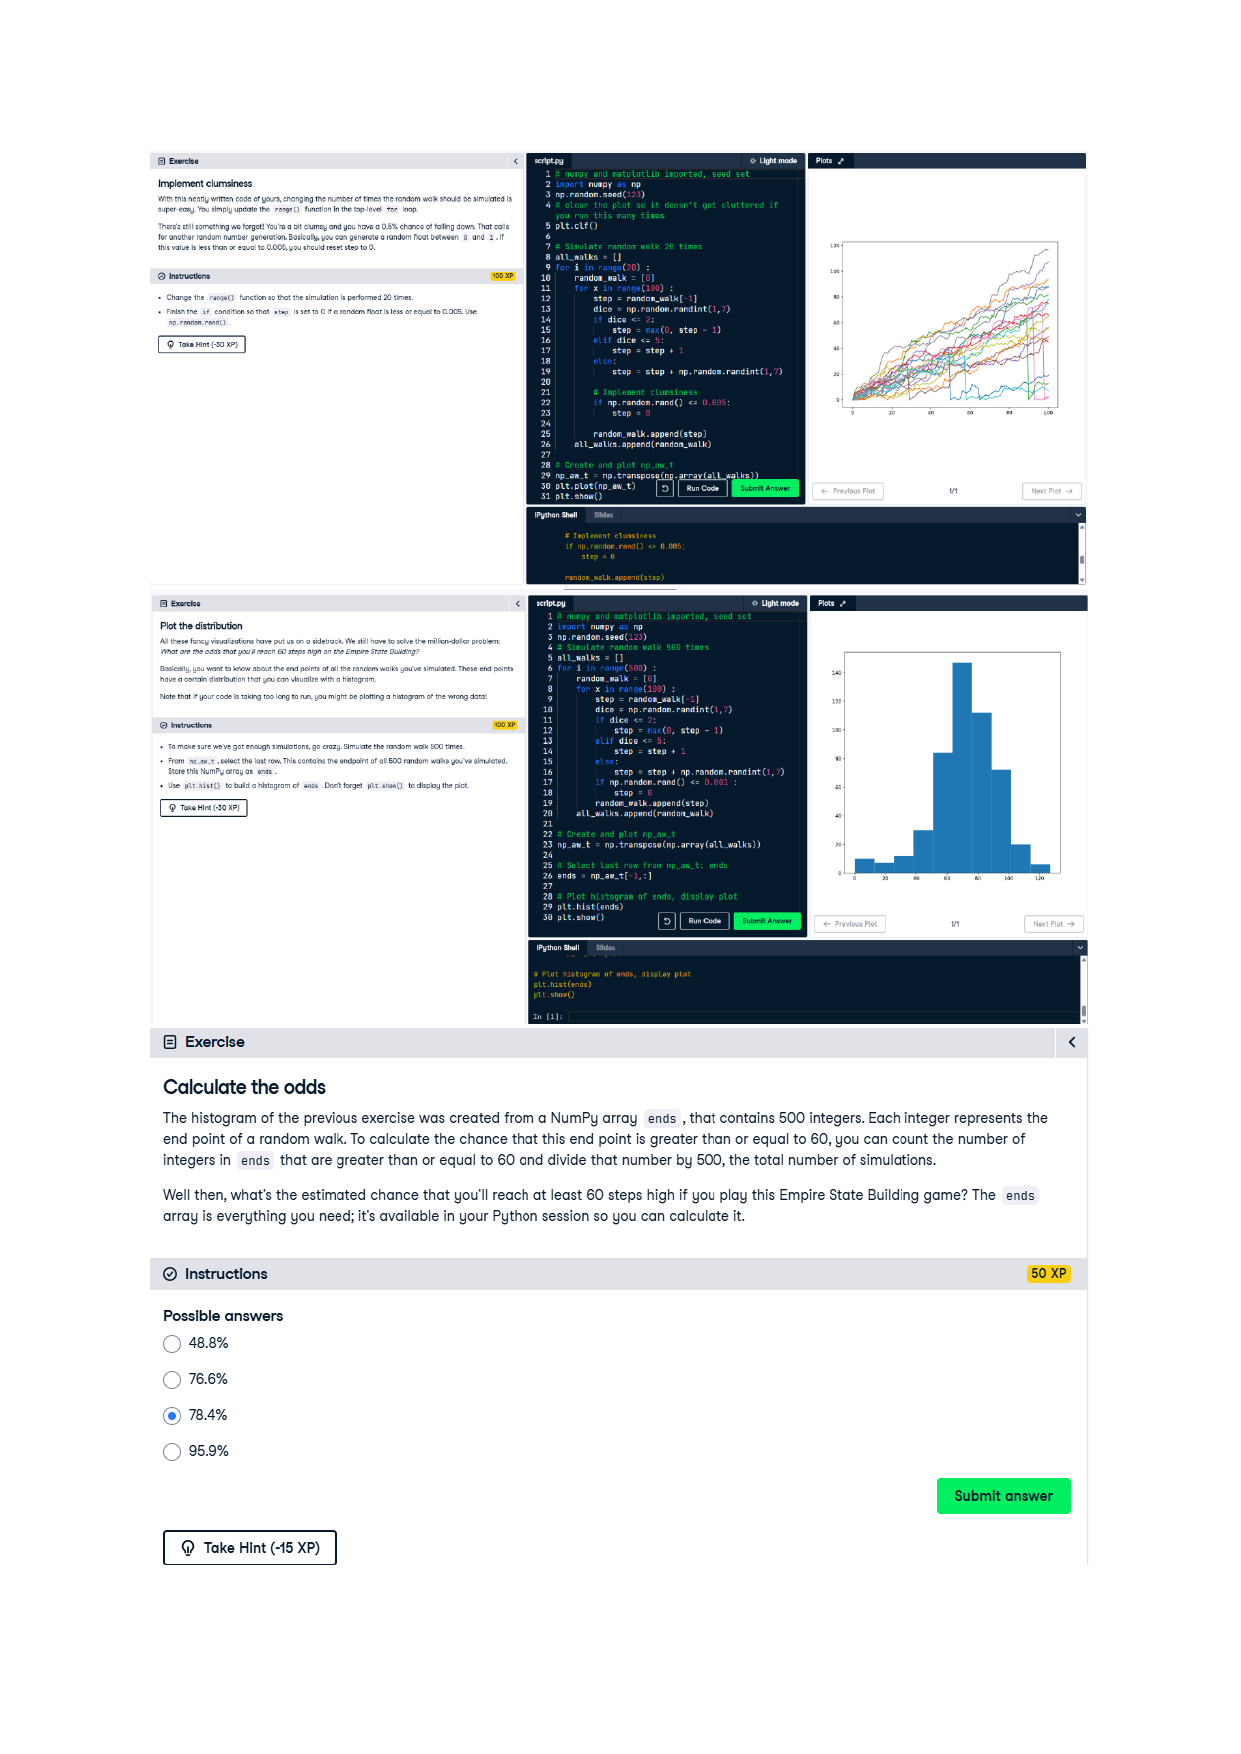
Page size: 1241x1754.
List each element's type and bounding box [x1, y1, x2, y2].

picture [150, 1028, 1090, 1565]
picture [150, 589, 1088, 1024]
picture [150, 150, 1088, 585]
